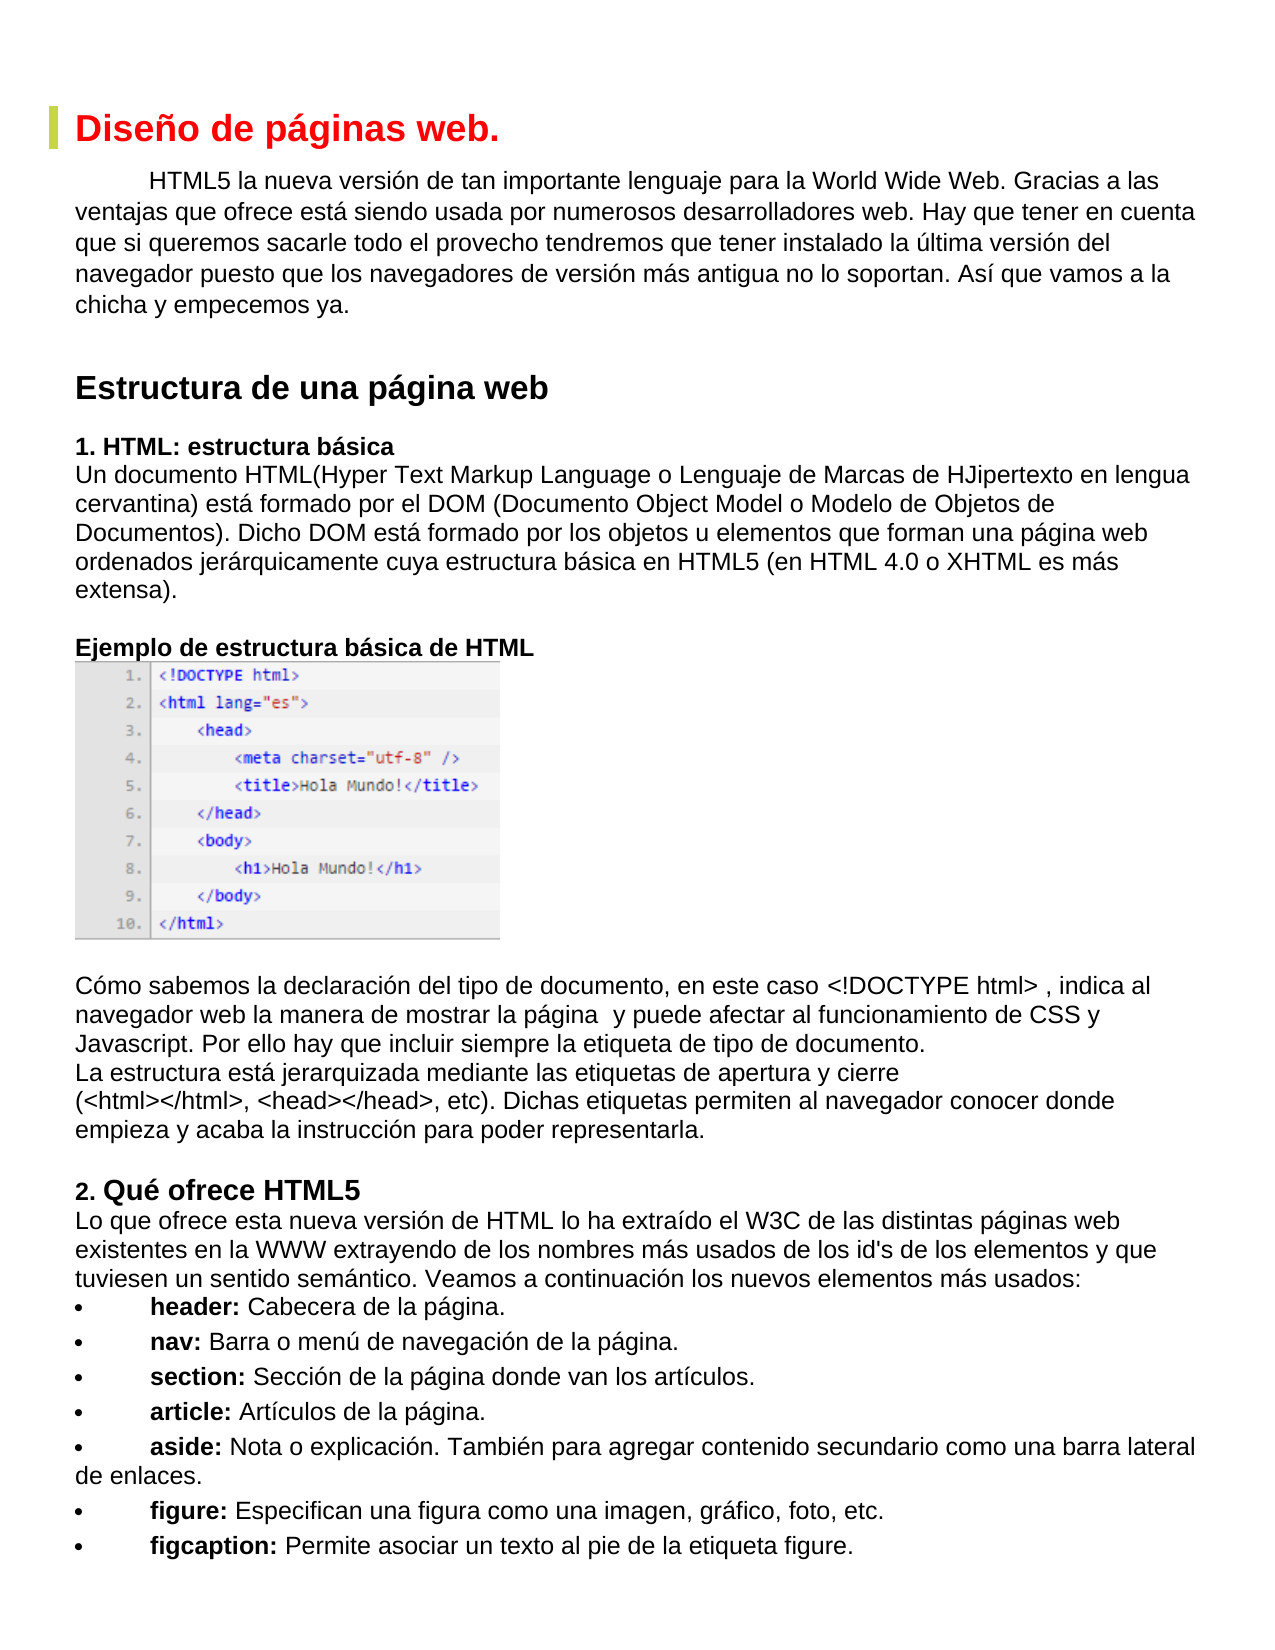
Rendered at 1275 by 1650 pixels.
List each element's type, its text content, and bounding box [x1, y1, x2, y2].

picture [75, 661, 501, 943]
text Estructura de una página web [75, 368, 1200, 406]
text La estructura está jerarquizada mediante las etiquetas de apertura y cierre (<html></html>, <head></head>, etc). Dichas etiquetas permiten al navegador conocer donde empieza y acaba la instrucción para poder representarla. [706, 1058, 1200, 1144]
text Ejemplo de estructura básica de HTML [75, 604, 1200, 661]
text Lo que ofrece esta nueva versión de HTML lo ha extraído el W3C de las distintas páginas web existentes en la WWW extrayendo de los nombres más usados de los id's de los elementos y que tuviesen un sentido semántico. Veamos a continuación los nuevos elementos más usados: [75, 1206, 1200, 1292]
list figcaption: Permite asociar un texto al pie de la etiqueta figure. [75, 1531, 1200, 1560]
text Cómo sabemos la declaración del tipo de documento, en este caso <!DOCTYPE html> , indica al navegador web la manera de mostrar la página y puede afectar al funcionamiento de CSS y Javascript. Por ello hay que incluir siempre la etiqueta de tipo de documento. [75, 943, 1200, 1058]
list nav: Barra o menú de navegación de la página. [75, 1327, 1200, 1356]
list aside: Nota o explicación. También para agregar contenido secundario como una barra lateral de enlaces. [75, 1432, 1200, 1490]
text HTML5 la nueva versión de tan importante lenguaje para la World Wide Web. Gracias a las ventajas que ofrece está siendo usada por numerosos desarrolladores web. Hay que tener en cuenta que si queremos sacarle todo el provecho tendremos que tener instalado la última versión del navegador puesto que los navegadores de versión más antigua no lo soportan. Así que vamos a la chicha y empecemos ya. [75, 166, 1200, 349]
text 1. HTML: estructura básica [75, 431, 1200, 460]
text Un documento HTML(Hyper Text Markup Language o Lenguaje de Marcas de HJipertexto en lengua cervantina) está formado por el DOM (Documento Object Model o Modelo de Objetos de Documentos). Dicho DOM está formado por los objetos u elementos que forman una página web ordenados jerárquicamente cuya estructura básica en HTML5 (en HTML 4.0 o XHTML es más extensa). [75, 460, 1200, 604]
list article: Artículos de la página. [75, 1397, 1200, 1426]
list header: Cabecera de la página. [75, 1292, 1200, 1321]
list section: Sección de la página donde van los artículos. [75, 1362, 1200, 1391]
text Diseño de páginas web. [58, 106, 1184, 149]
text 2. Qué ofrece HTML5 [75, 1173, 1200, 1206]
list figure: Especifican una figura como una imagen, gráfico, foto, etc. [75, 1496, 1200, 1525]
